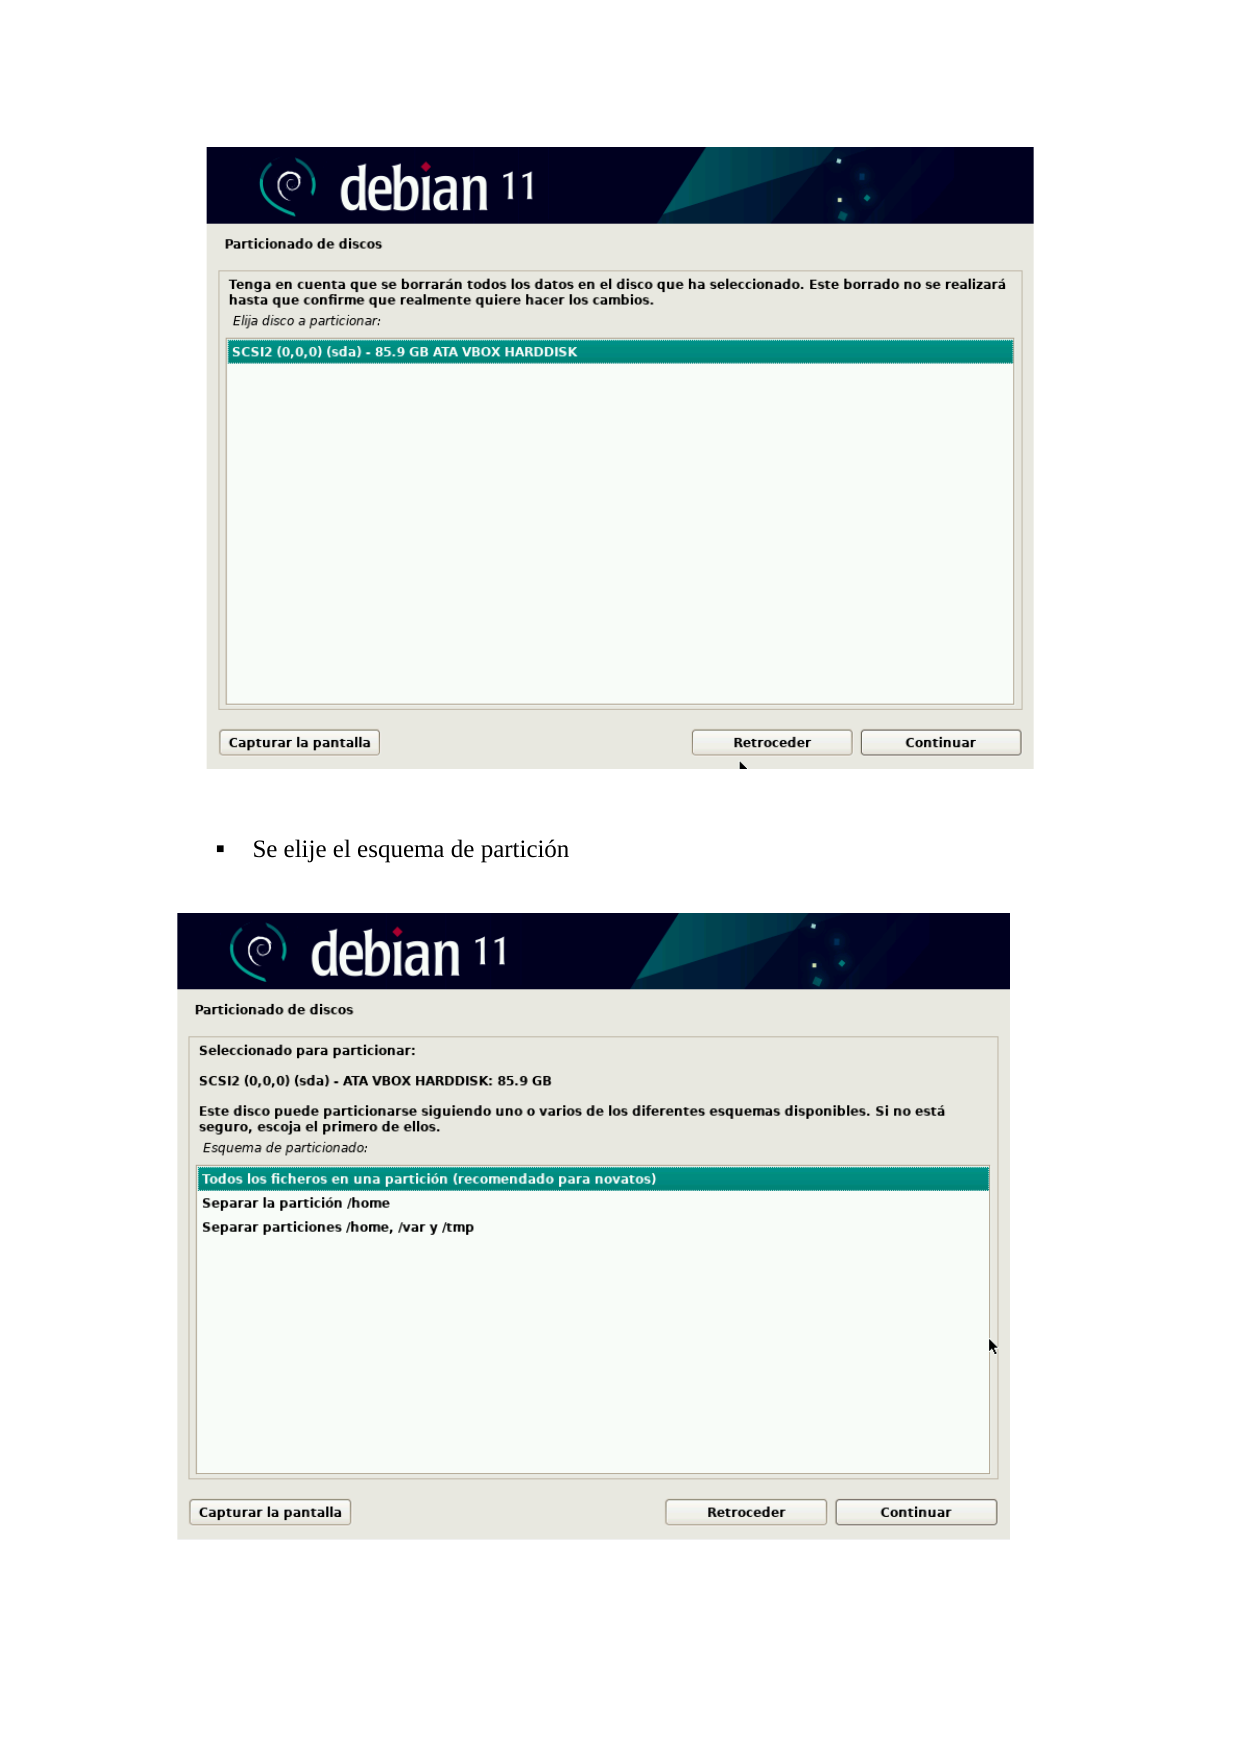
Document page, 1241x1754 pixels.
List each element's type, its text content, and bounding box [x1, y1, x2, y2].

list Se elije el esquema de partición [215, 834, 1063, 863]
picture [639, 913, 721, 977]
picture [666, 147, 747, 211]
picture [177, 913, 1010, 1540]
picture [206, 147, 1034, 769]
